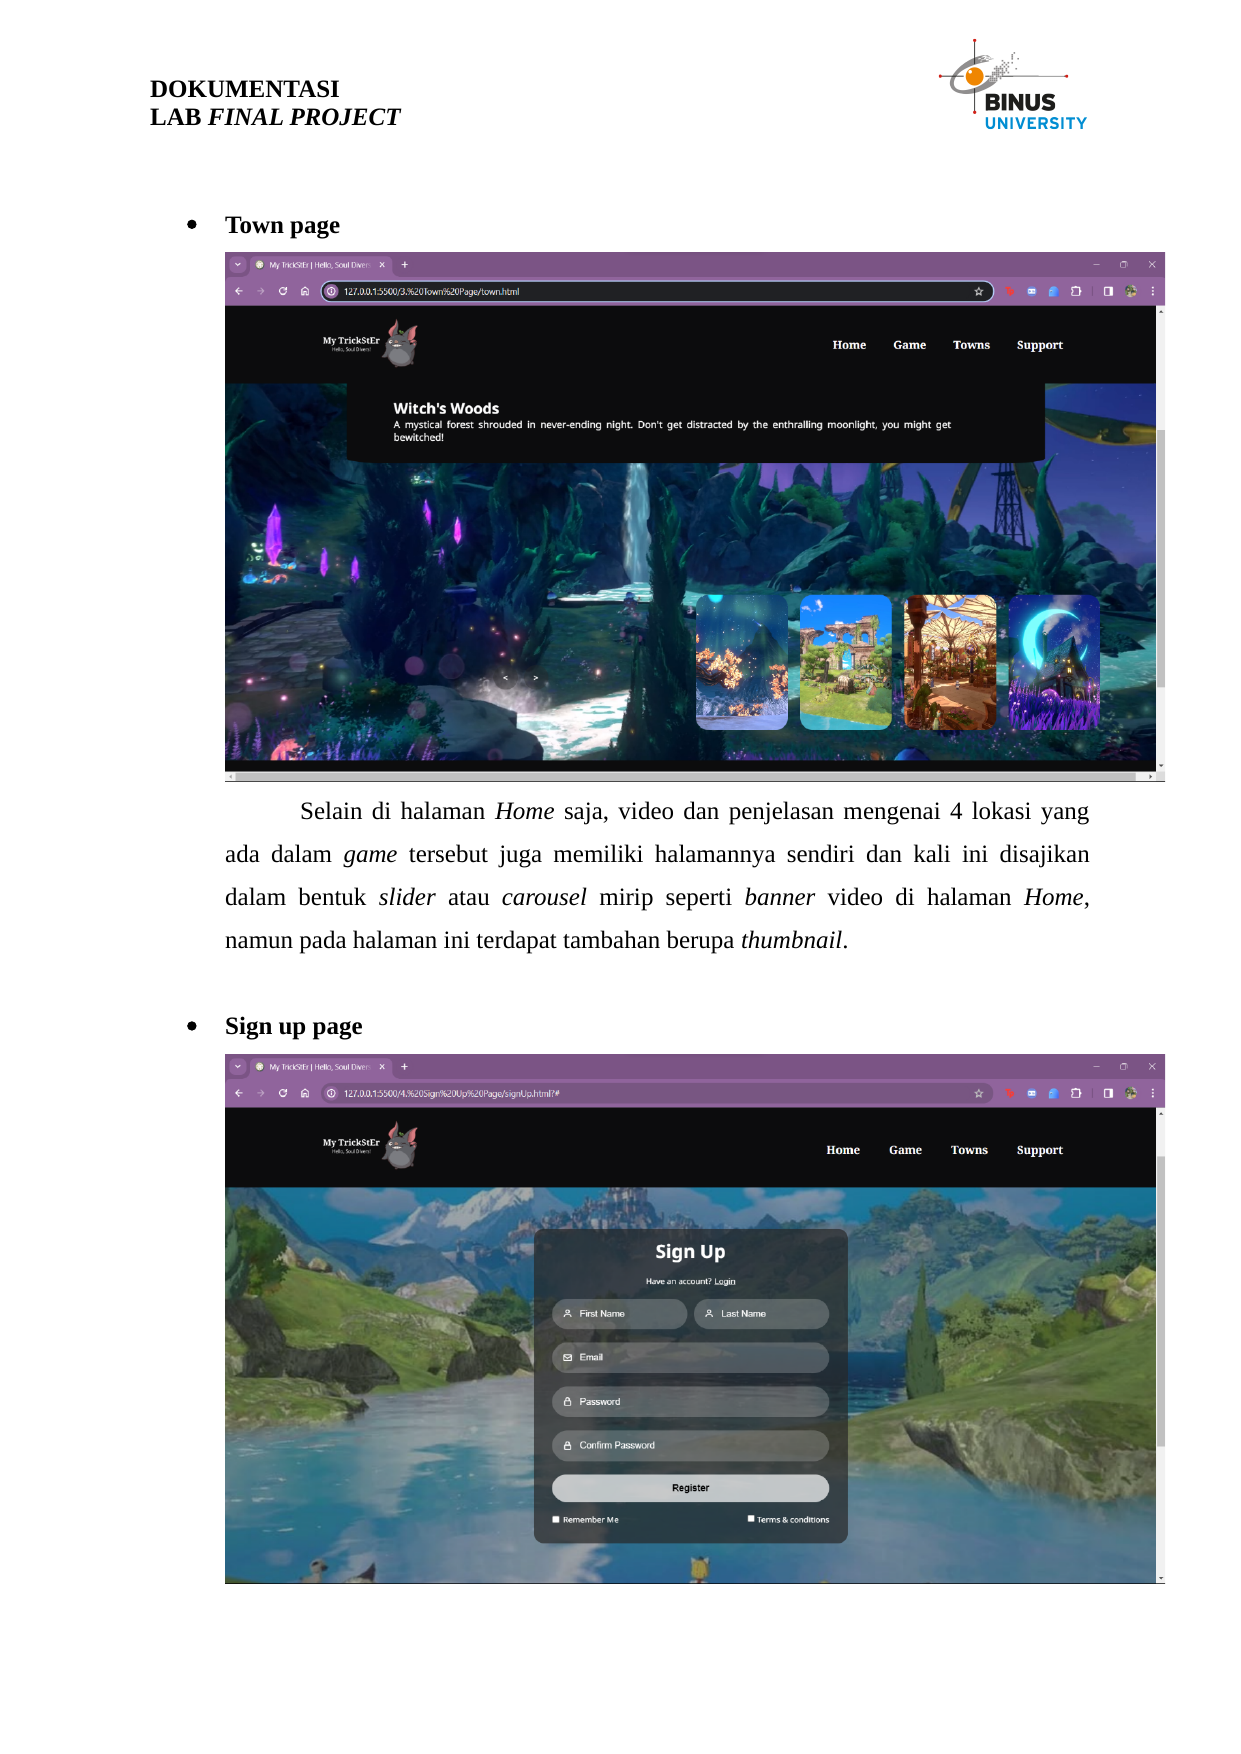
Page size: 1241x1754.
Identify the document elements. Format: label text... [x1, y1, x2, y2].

picture [937, 37, 1089, 131]
picture [225, 252, 1166, 782]
list Sign up page [187, 1011, 1090, 1040]
picture [225, 1054, 1166, 1584]
list Selain di halaman Home saja, video dan penjelasan mengenai 4 lokasi yang ada dalam game tersebut juga memiliki halamannya sendiri dan kali ini disajikan dalam bentuk slider atau carousel mirip seperti banner video di halaman Home, namun pada halaman ini terdapat tambahan berupa thumbnail. [225, 796, 1090, 954]
list Town page [187, 210, 1090, 238]
